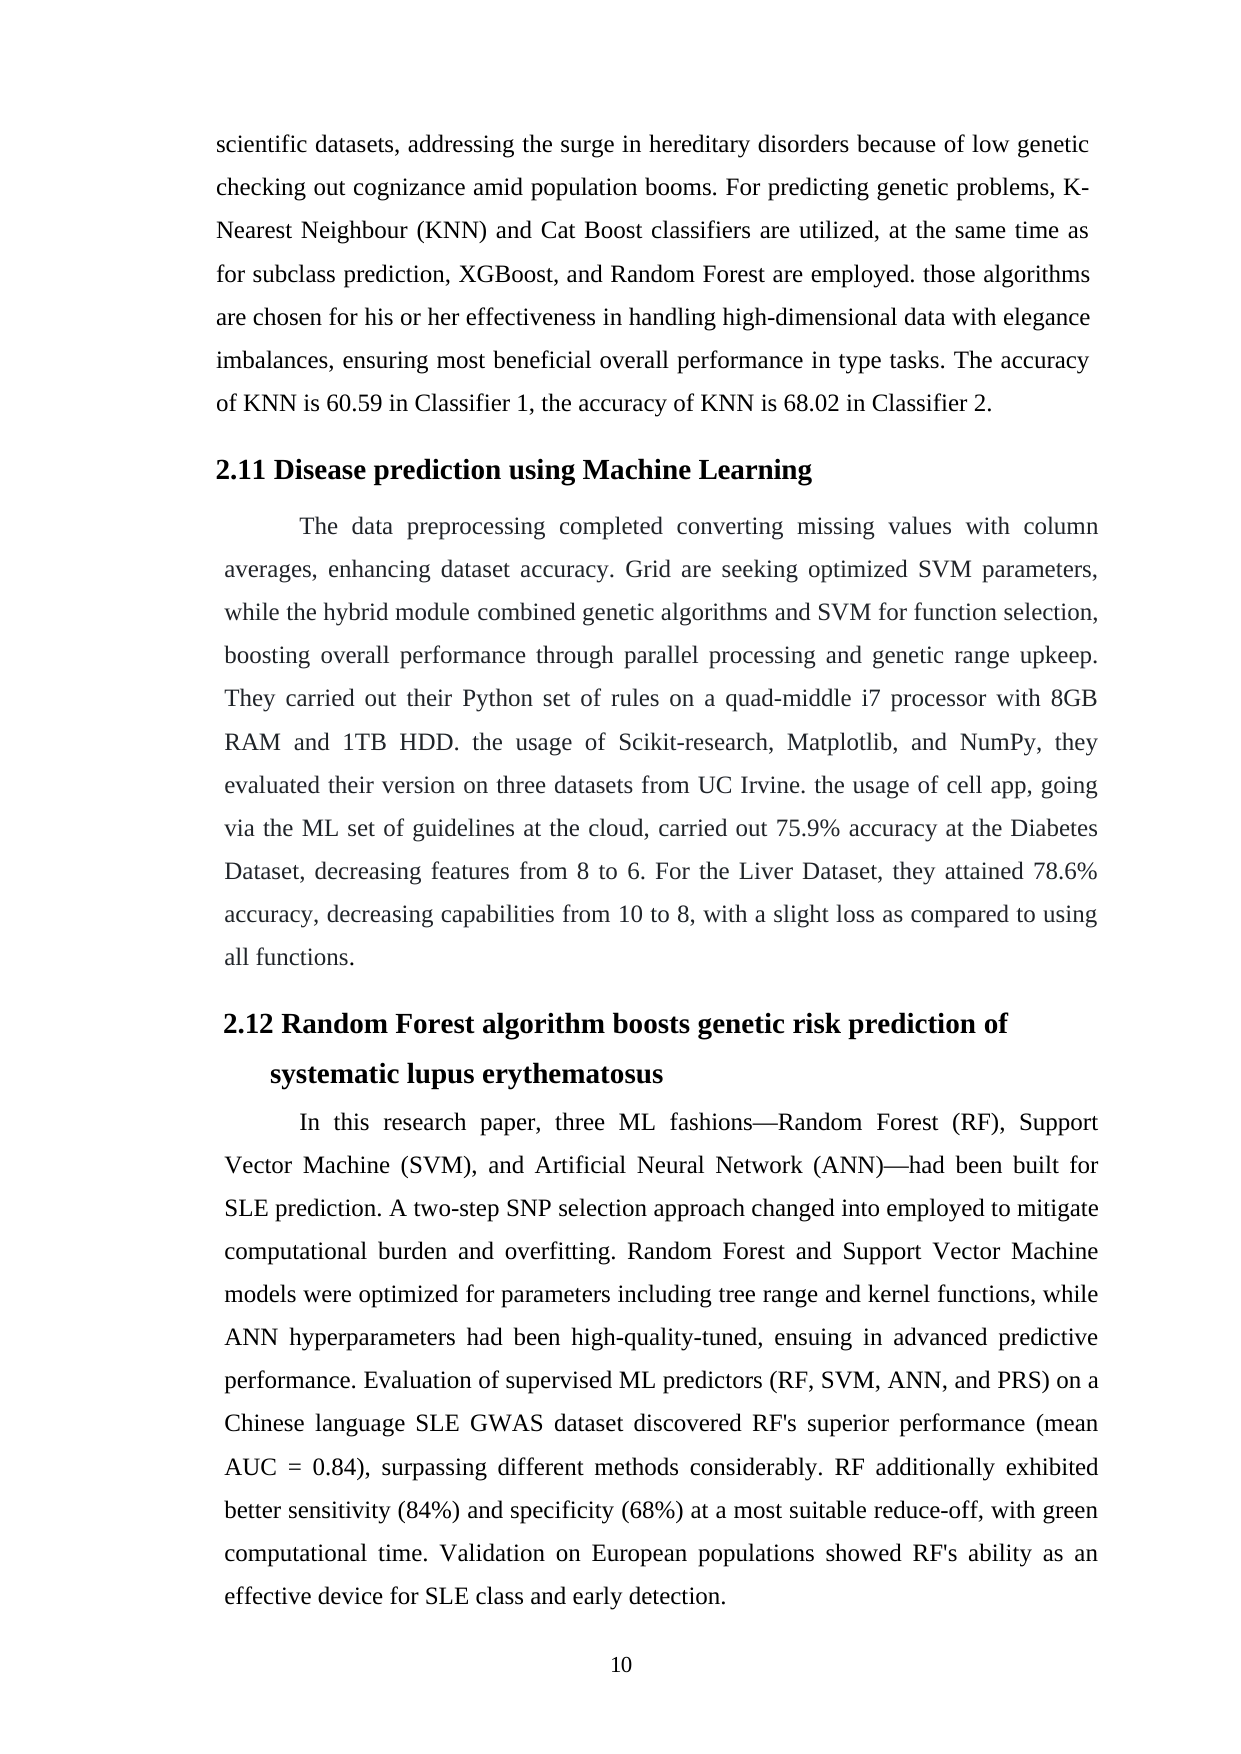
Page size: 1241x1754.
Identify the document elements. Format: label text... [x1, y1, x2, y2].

text In this research paper, three ML fashions—Random Forest (RF), Support Vector Machine (SVM), and Artificial Neural Network (ANN)—had been built for SLE prediction. A two-step SNP selection approach changed into employed to mitigate computational burden and overfitting. Random Forest and Support Vector Machine models were optimized for parameters including tree range and kernel functions, while ANN hyperparameters had been high-quality-tuned, ensuing in advanced predictive performance. Evaluation of supervised ML predictors (RF, SVM, ANN, and PRS) on a Chinese language SLE GWAS dataset discovered RF's superior performance (mean AUC = 0.84), surpassing different methods considerably. RF additionally exhibited better sensitivity (84%) and specificity (68%) at a most suitable reduce-off, with green computational time. Validation on European populations showed RF's ability as an effective device for SLE class and early detection. [224, 1107, 1099, 1610]
text The data preprocessing completed converting missing values with column averages, enhancing dataset accuracy. Grid are seeking optimized SVM parameters, while the hybrid module combined genetic algorithms and SVM for function selection, boosting overall performance through parallel processing and genetic range upkeep. They carried out their Python set of rules on a quad-middle i7 processor with 8GB RAM and 1TB HDD. the usage of Scikit-research, Matplotlib, and NumPy, they evaluated their version on three datasets from UC Irvine. the usage of cell app, going via the ML set of guidelines at the cloud, carried out 75.9% accuracy at the Diabetes Dataset, decreasing features from 8 to 6. For the Liver Dataset, they attained 78.6% accuracy, decreasing capabilities from 10 to 8, with a slight loss as compared to using all functions. [224, 511, 1099, 971]
subtitle Disease prediction using Machine Learning [215, 452, 1207, 486]
subtitle Random Forest algorithm boosts genetic risk prediction of systematic lupus erythematosus [223, 1006, 1008, 1090]
text scientific datasets, addressing the surge in hereditary disorders because of low genetic checking out cognizance amid population booms. For predicting genetic problems, K- Nearest Neighbour (KNN) and Cat Boost classifiers are utilized, at the same time as for subclass prediction, XGBoost, and Random Forest are employed. those algorithms are chosen for his or her effectiveness in handling high-dimensional data with elegance imbalances, ensuring most beneficial overall performance in type tasks. The accuracy of KNN is 60.59 in Classifier 1, the accuracy of KNN is 68.02 in Classifier 2. [216, 129, 1091, 417]
